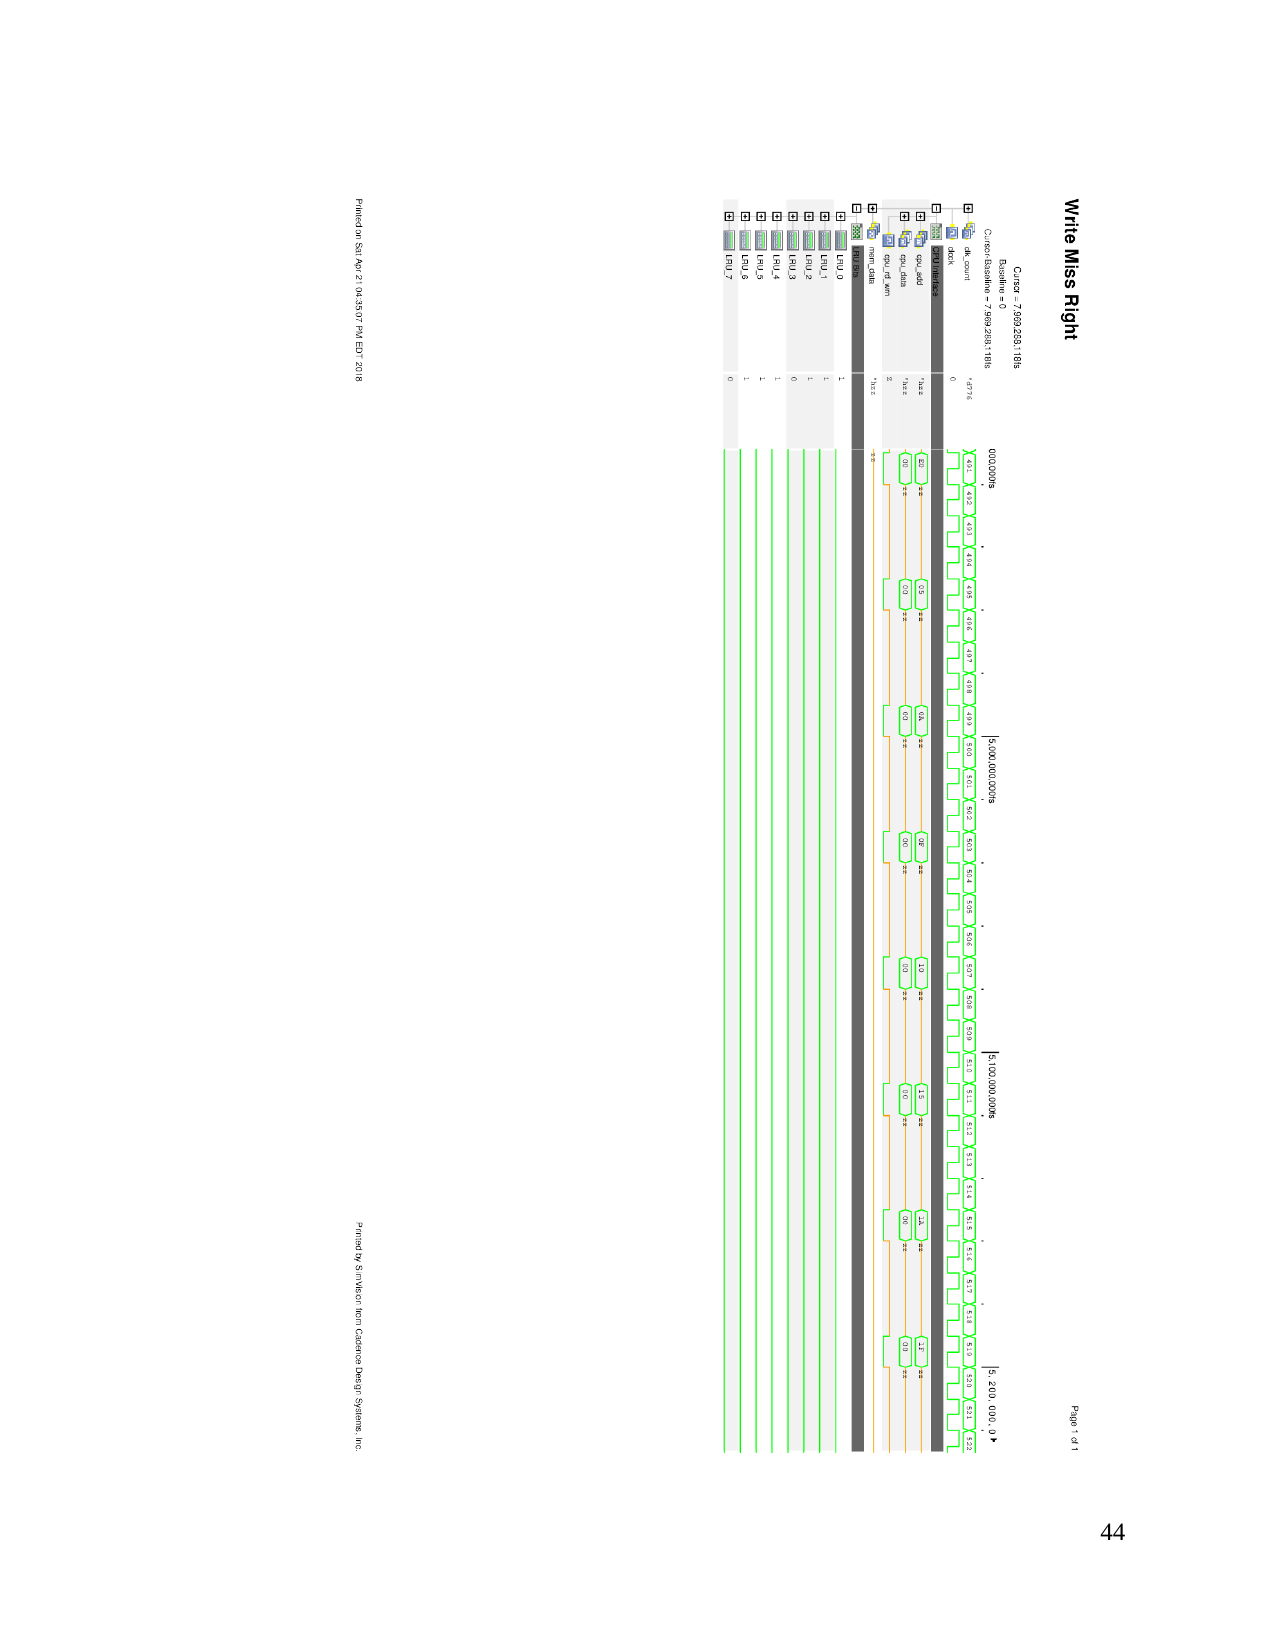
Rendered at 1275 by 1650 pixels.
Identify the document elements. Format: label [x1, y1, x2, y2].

picture [305, 150, 1125, 1501]
